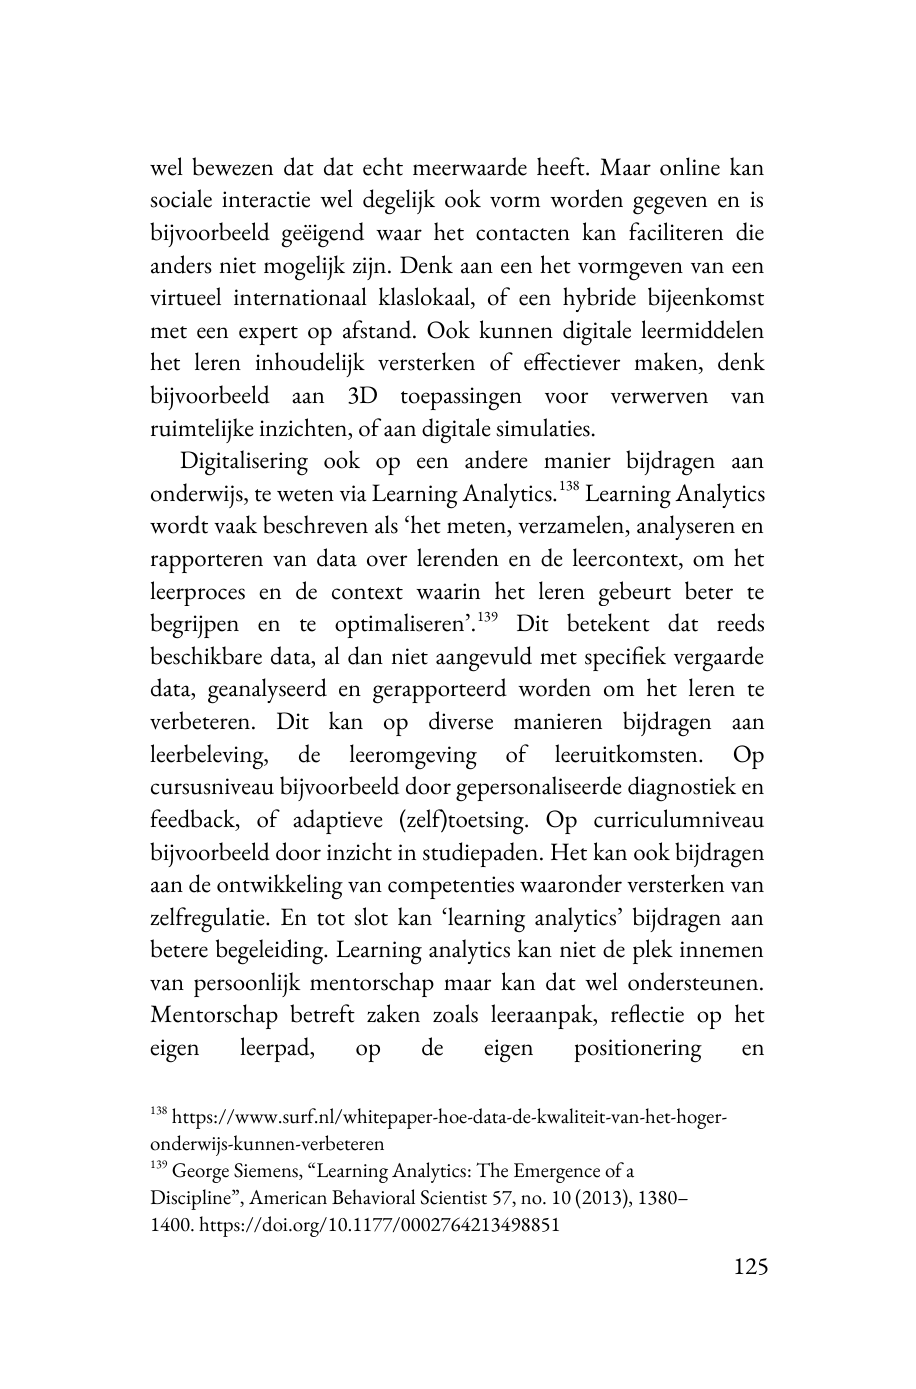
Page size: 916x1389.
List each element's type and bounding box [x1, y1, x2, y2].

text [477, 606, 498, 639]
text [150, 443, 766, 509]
text [150, 150, 766, 443]
text [150, 704, 766, 1063]
